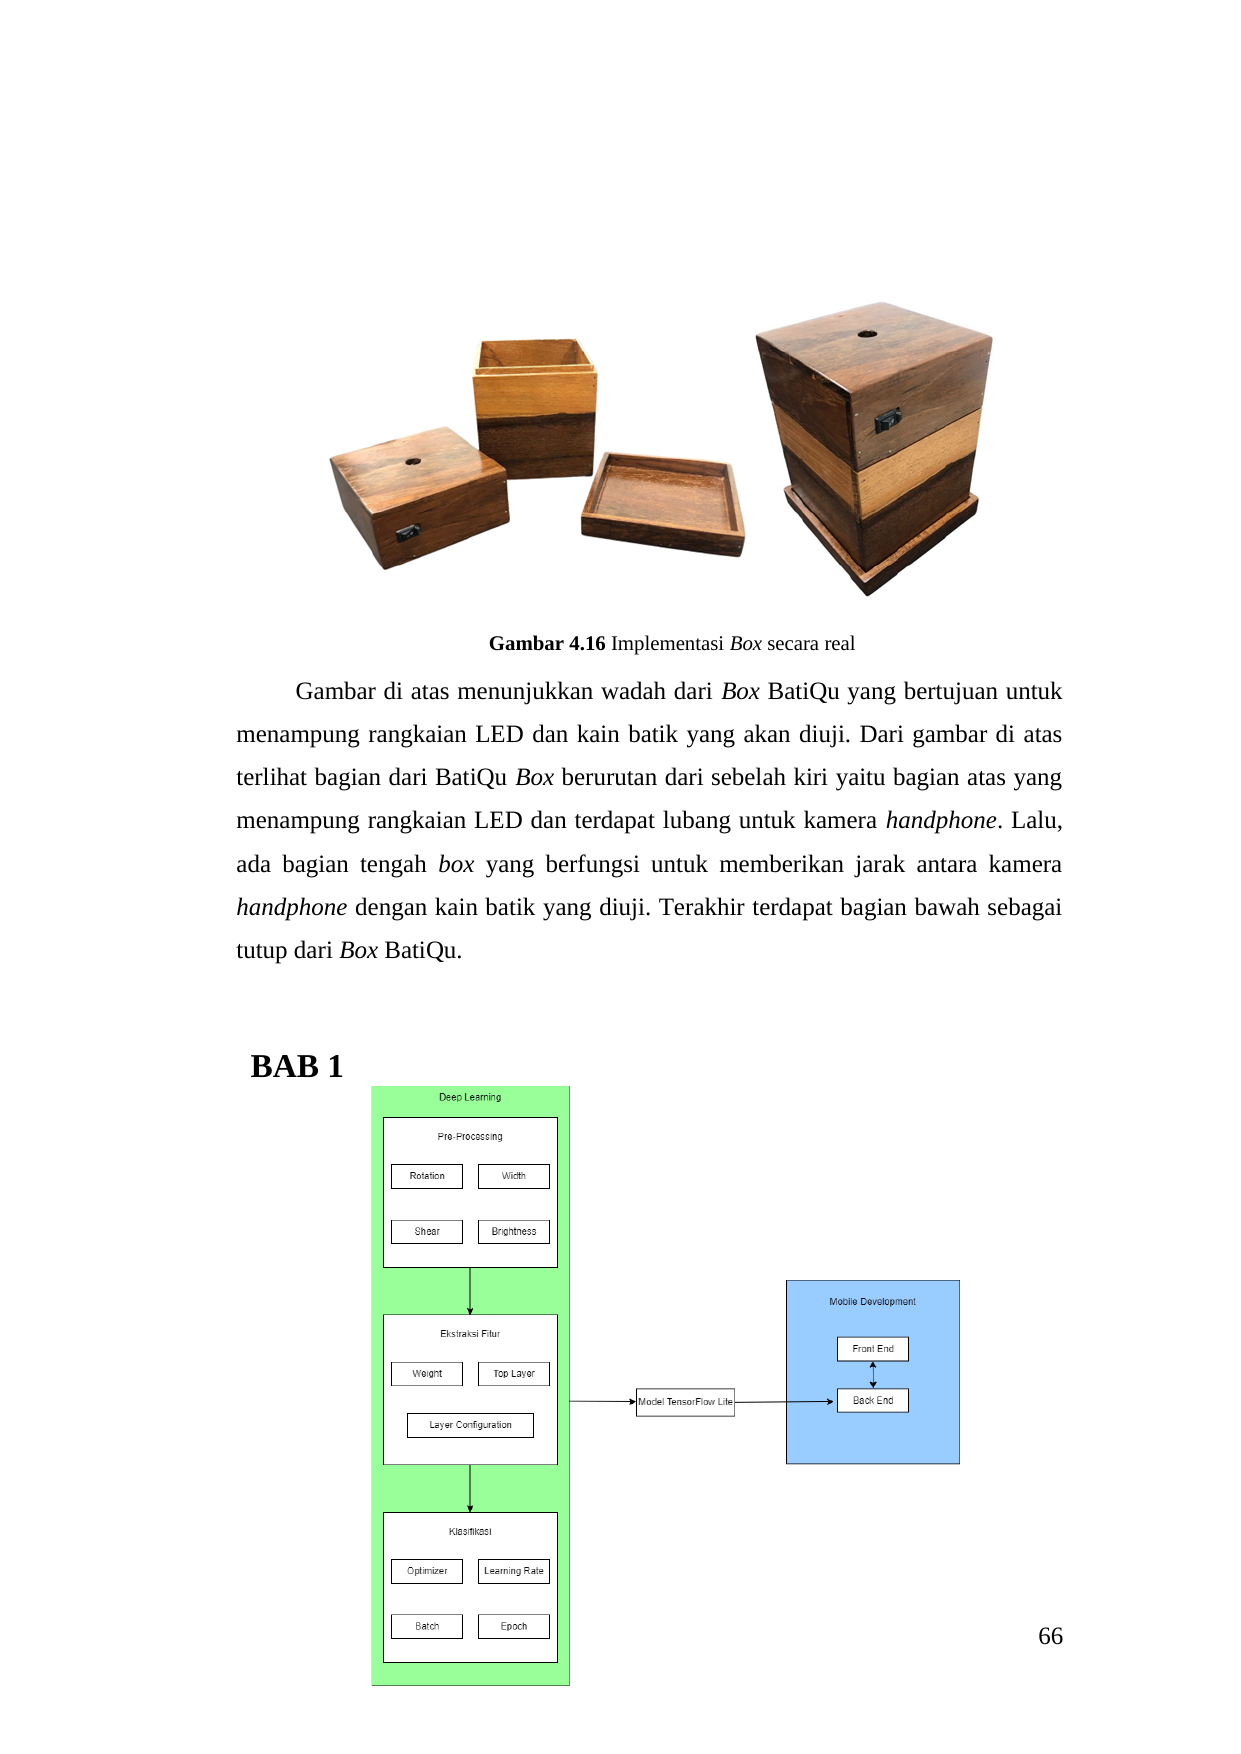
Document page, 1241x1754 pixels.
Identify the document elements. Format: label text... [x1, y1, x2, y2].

picture [371, 1086, 960, 1686]
picture [325, 288, 1006, 605]
text Gambar di atas menunjukkan wadah dari Box BatiQu yang bertujuan untuk menampung rangkaian LED dan kain batik yang akan diuji. Dari gambar di atas terlihat bagian dari BatiQu Box berurutan dari sebelah kiri yaitu bagian atas yang menampung rangkaian LED dan terdapat lubang untuk kamera handphone. Lalu, ada bagian tengah box yang berfungsi untuk memberikan jarak antara kamera handphone dengan kain batik yang diuji. Terakhir terdapat bagian bawah sebagai tutup dari Box BatiQu. [236, 676, 1063, 964]
